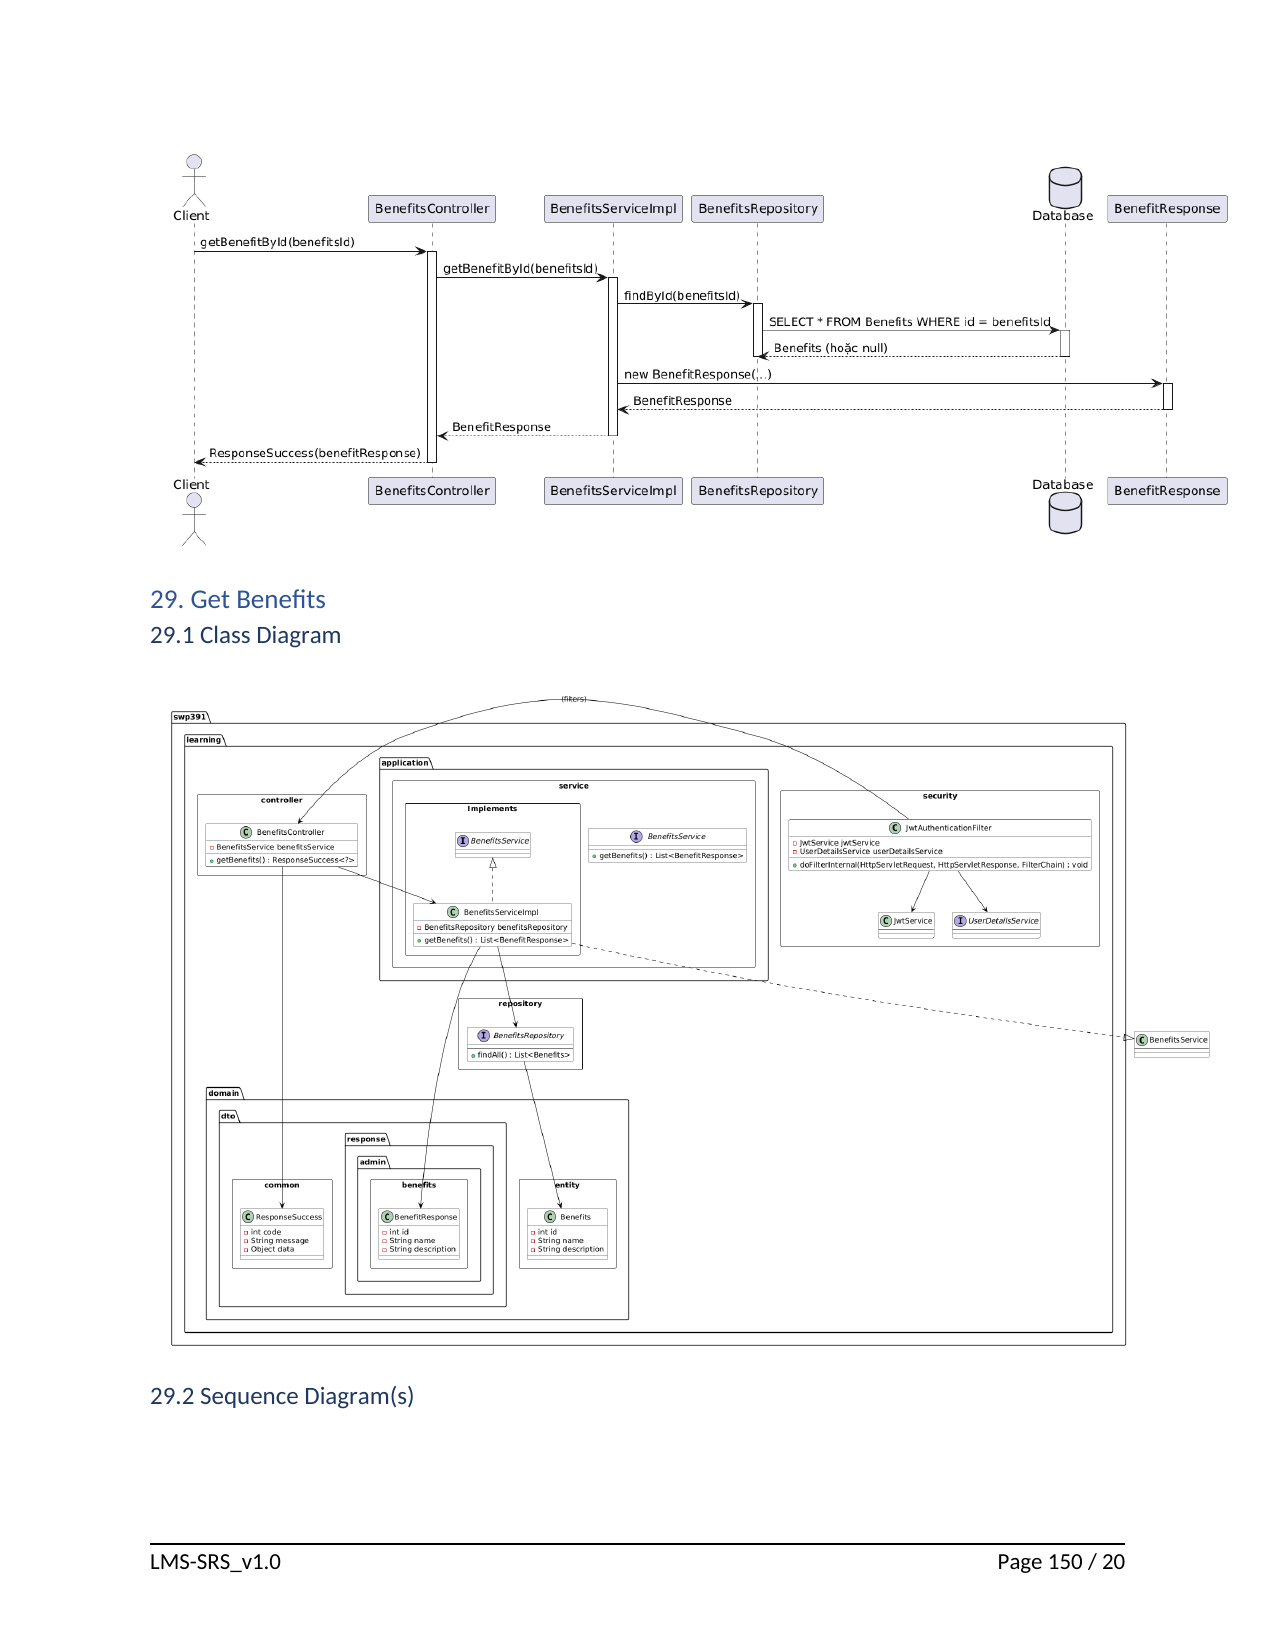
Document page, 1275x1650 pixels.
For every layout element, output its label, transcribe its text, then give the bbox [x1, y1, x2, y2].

subtitle 29.2 Sequence Diagram(s) [150, 1380, 1125, 1410]
subtitle 29. Get Benefits [150, 582, 1125, 615]
subtitle 29.1 Class Diagram [150, 619, 1125, 650]
